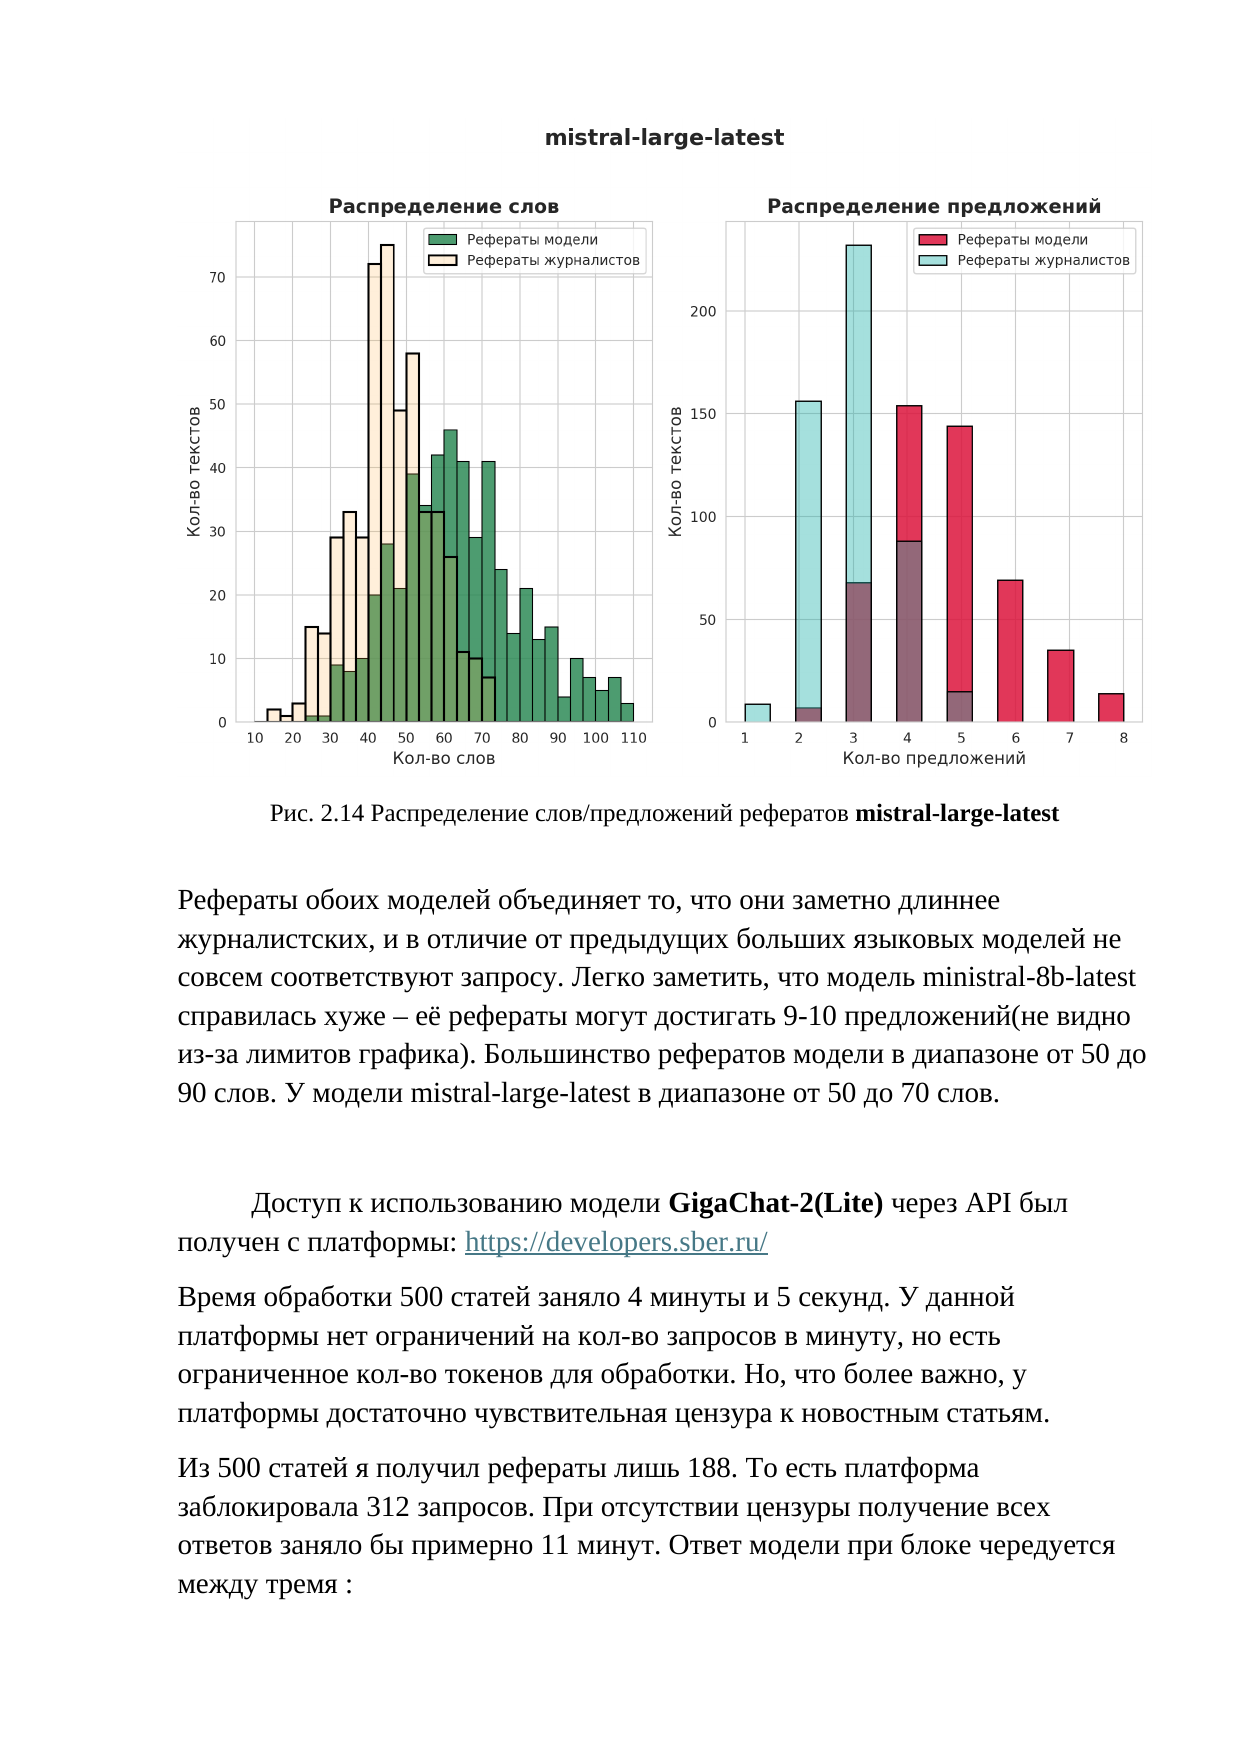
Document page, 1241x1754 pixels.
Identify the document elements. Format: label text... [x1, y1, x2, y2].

picture [177, 118, 1152, 777]
text Время обработки 500 статей заняло 4 минуты и 5 секунд. У данной платформы нет ограничений на кол-во запросов в минуту, но есть ограниченное кол-во токенов для обработки. Но, что более важно, у платформы достаточно чувствительная цензура к новостным статьям. [177, 1279, 1152, 1428]
text Доступ к использованию модели GigaChat-2(Lite) через API был получен с платформы: https://developers.sber.ru/ [177, 1186, 1152, 1258]
text Рефераты обоих моделей объединяет то, что они заметно длиннее журналистских, и в отличие от предыдущих больших языковых моделей не совсем соответствуют запросу. Легко заметить, что модель ministral-8b-latest справилась хуже – её рефераты могут достигать 9-10 предложений(не видно из-за лимитов графика). Большинство рефератов модели в диапазоне от 50 до 90 слов. У модели mistral-large-latest в диапазоне от 50 до 70 слов. [177, 882, 1152, 1109]
text Рис. 2.14 Распределение слов/предложений рефератов mistral-large-latest [177, 798, 1152, 827]
text Из 500 статей я получил рефераты лишь 188. То есть платформа заблокировала 312 запросов. При отсутствии цензуры получение всех ответов заняло бы примерно 11 минут. Ответ модели при блоке чередуется между тремя : [177, 1450, 1152, 1599]
